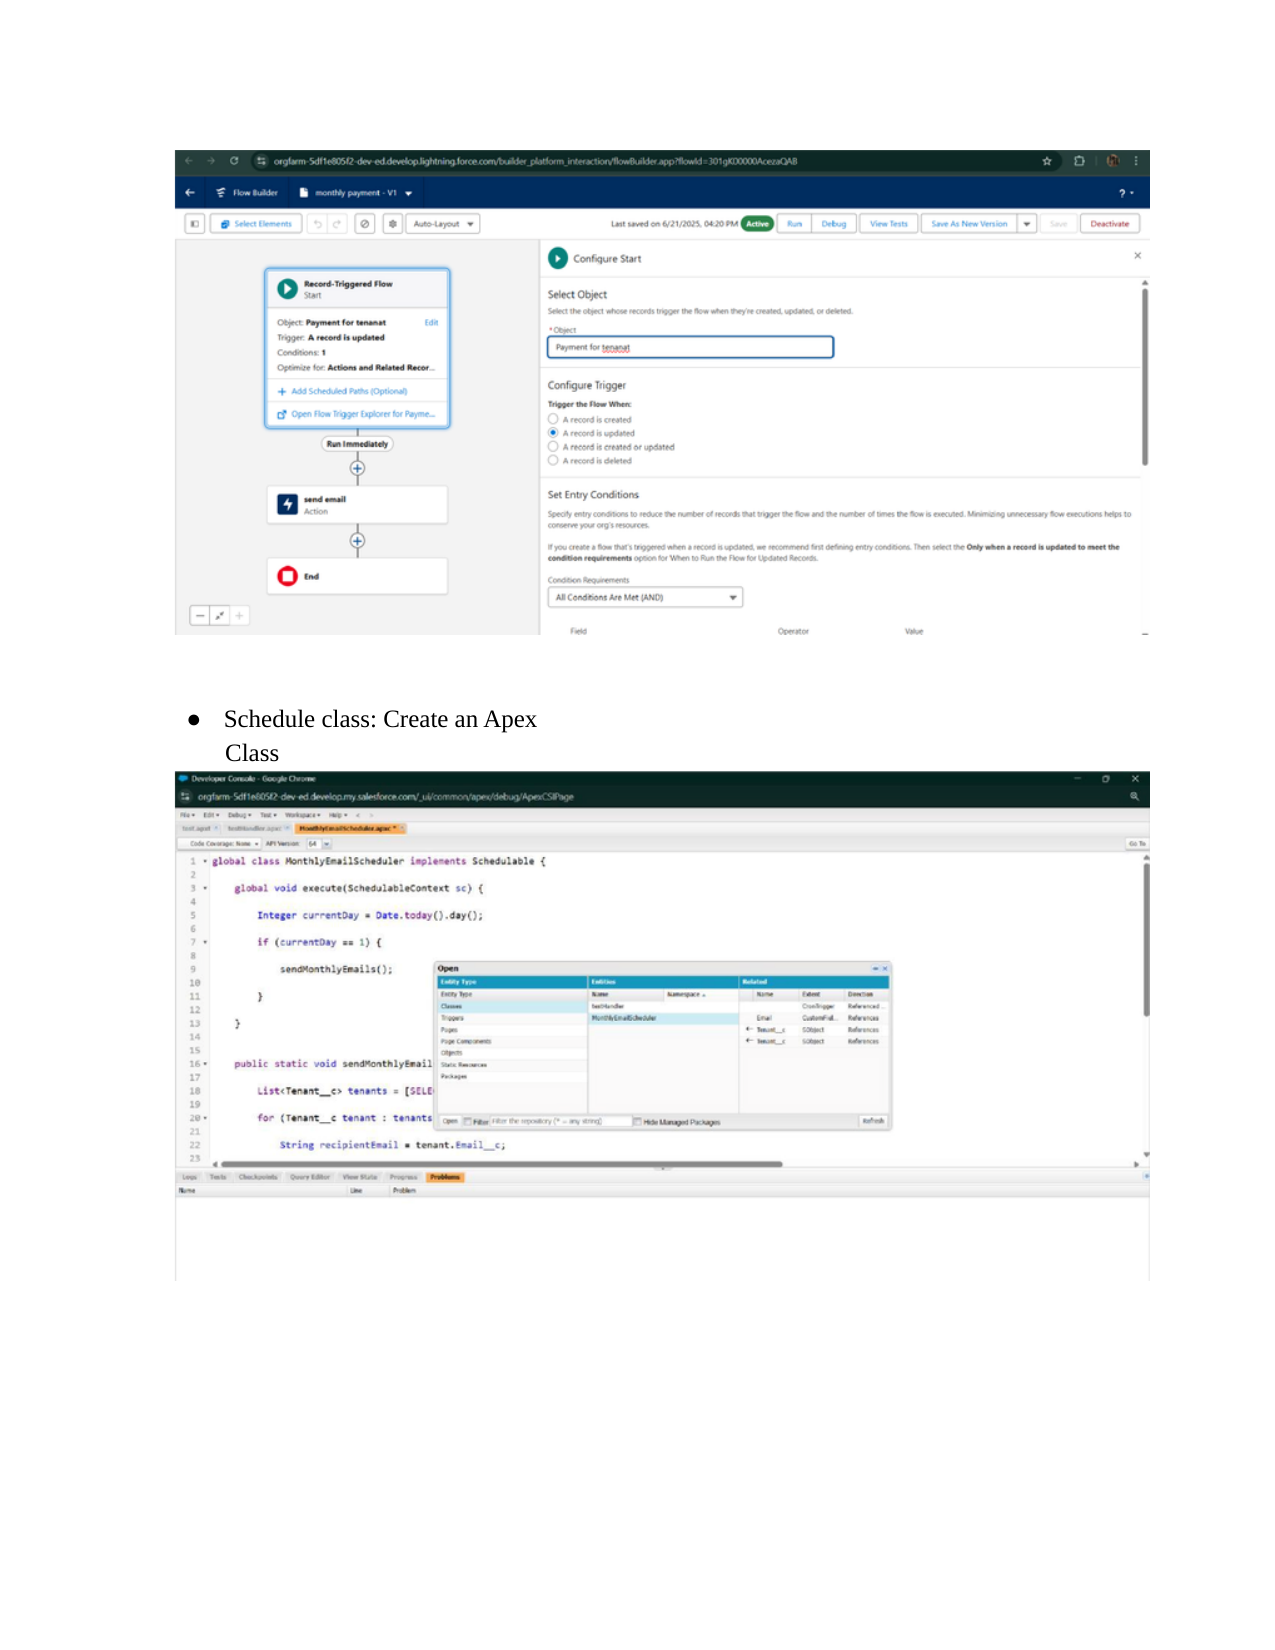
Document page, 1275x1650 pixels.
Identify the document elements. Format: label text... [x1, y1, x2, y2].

text Class [225, 738, 1125, 767]
picture [174, 150, 1150, 635]
picture [174, 771, 1150, 1281]
list Schedule class: Create an Apex [186, 704, 1017, 733]
